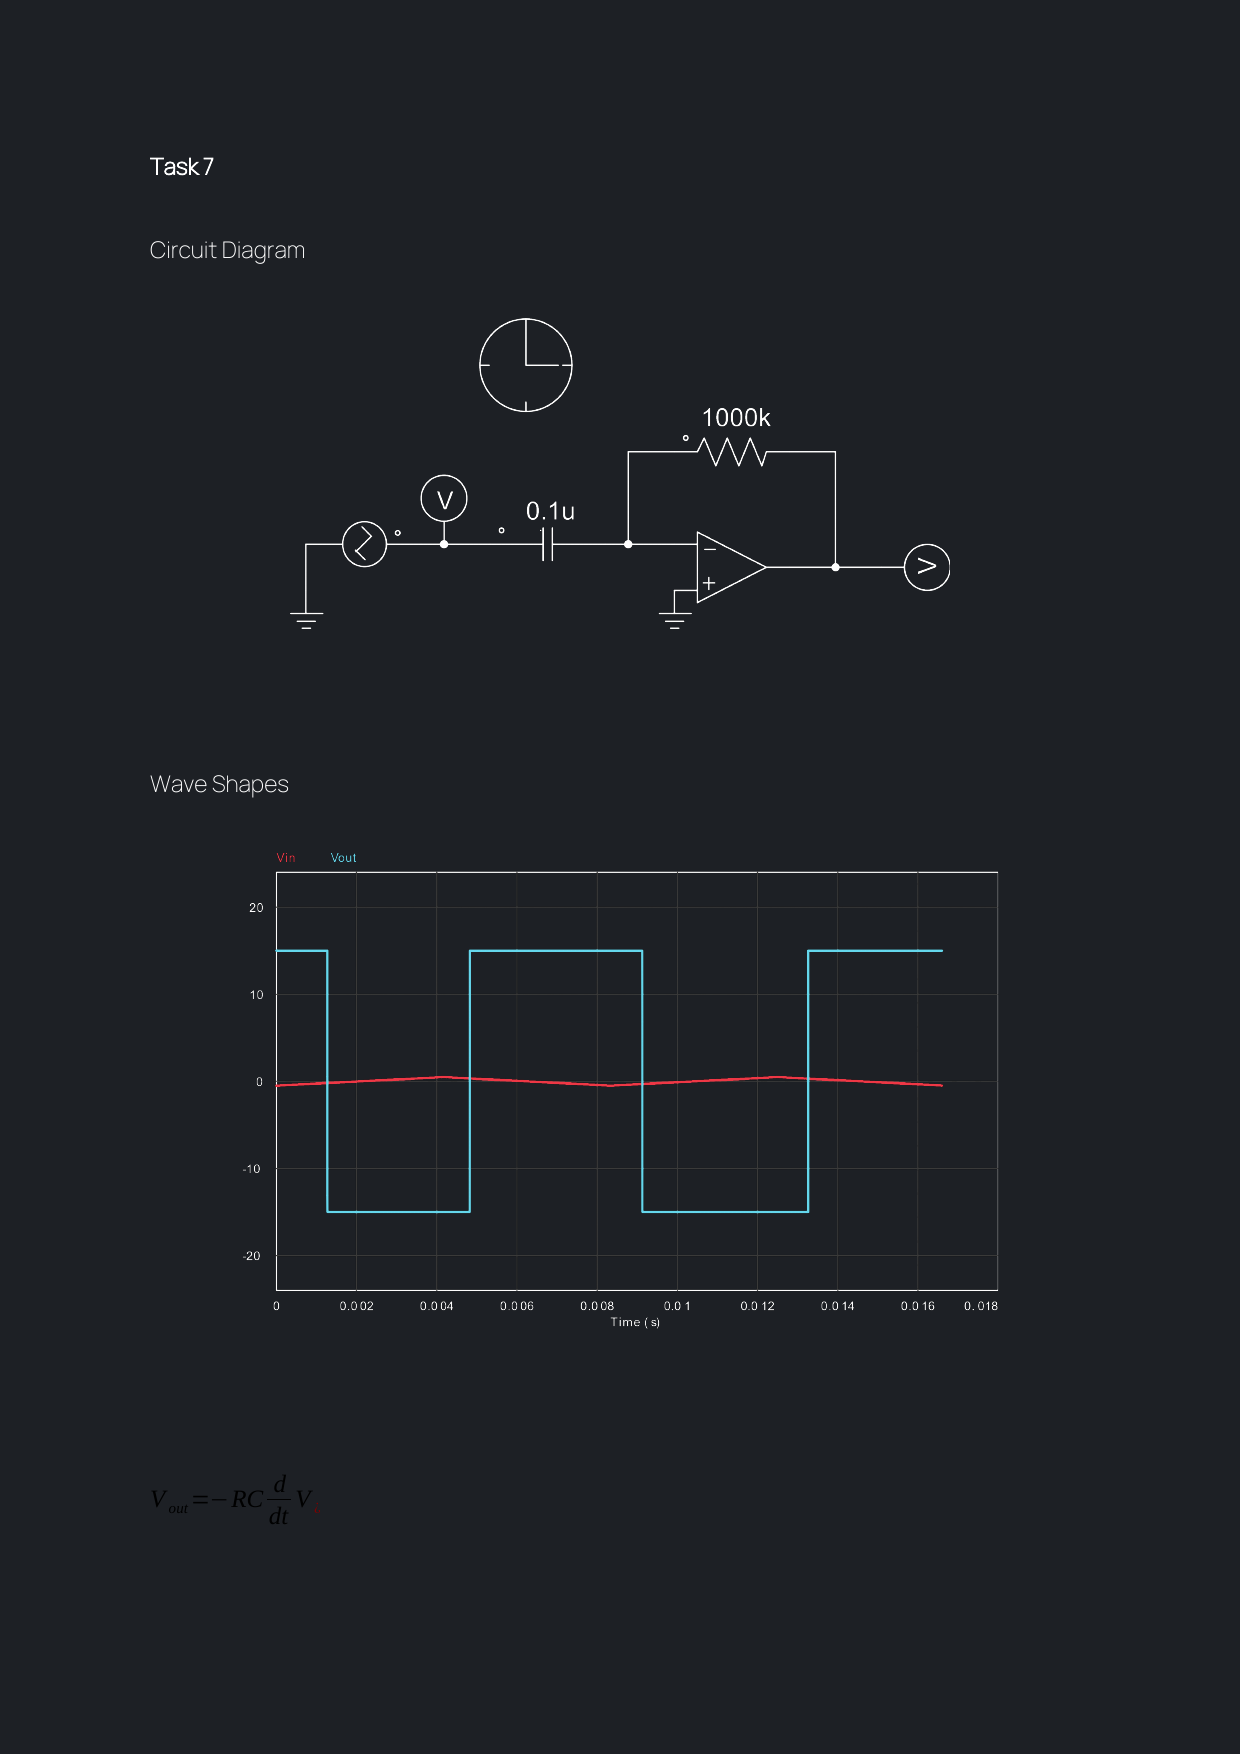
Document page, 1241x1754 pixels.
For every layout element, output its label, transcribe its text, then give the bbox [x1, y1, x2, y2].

text Circuit Diagram [150, 234, 1090, 266]
text Wave Shapes [150, 768, 1090, 799]
picture [242, 852, 999, 1332]
text Task 7 [150, 150, 1090, 181]
picture [290, 318, 950, 629]
